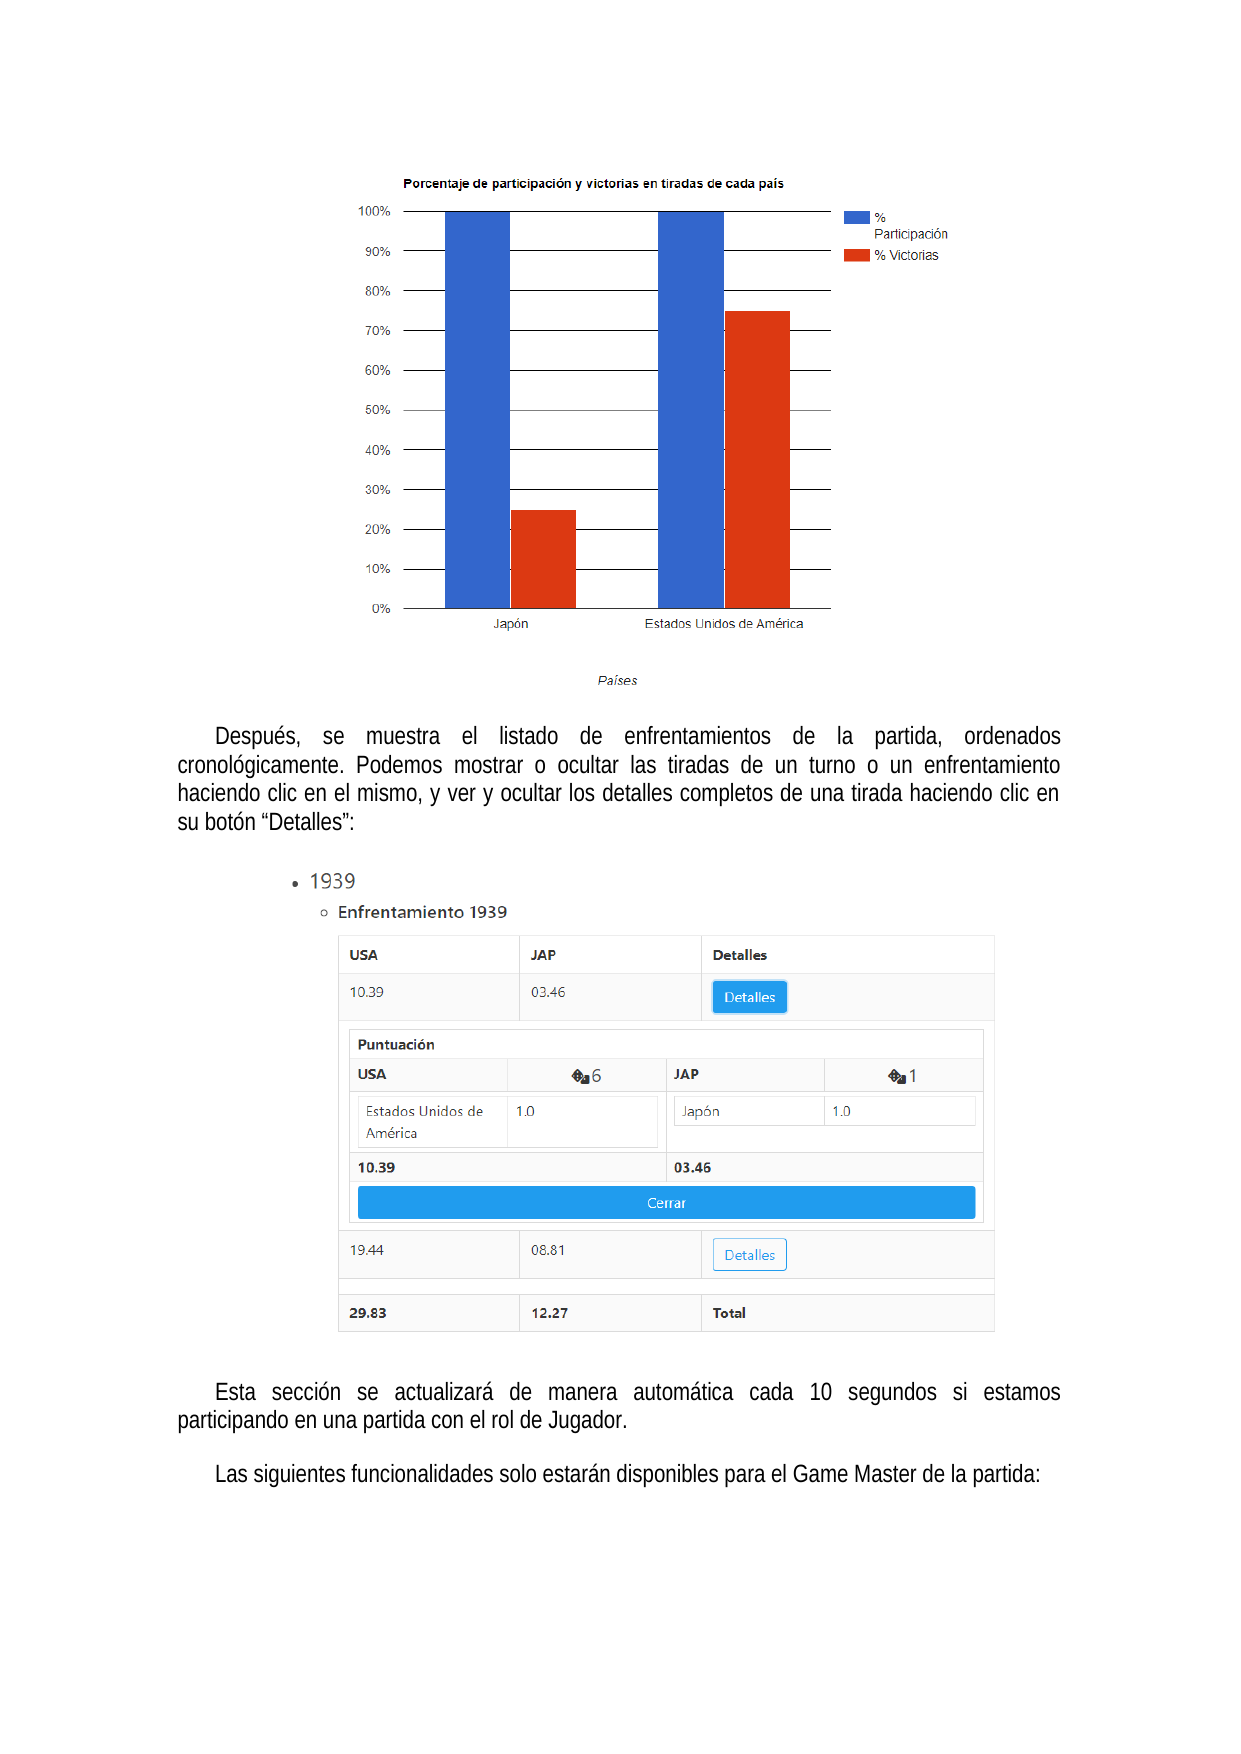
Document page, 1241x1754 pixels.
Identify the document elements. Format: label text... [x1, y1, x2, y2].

text Esta sección se actualizará de manera automática cada 10 segundos si estamos participando en una partida con el rol de Jugador. [177, 1376, 1063, 1434]
picture [312, 147, 966, 696]
picture [274, 860, 1004, 1352]
text Las siguientes funcionalidades solo estarán disponibles para el Game Master de la partida: [177, 1459, 1063, 1487]
text Después, se muestra el listado de enfrentamientos de la partida, ordenados cronológicamente. Podemos mostrar o ocultar las tiradas de un turno o un enfrentamiento haciendo clic en el mismo, y ver y ocultar los detalles completos de una tirada haciendo clic en su botón “Detalles”: [177, 721, 1063, 836]
